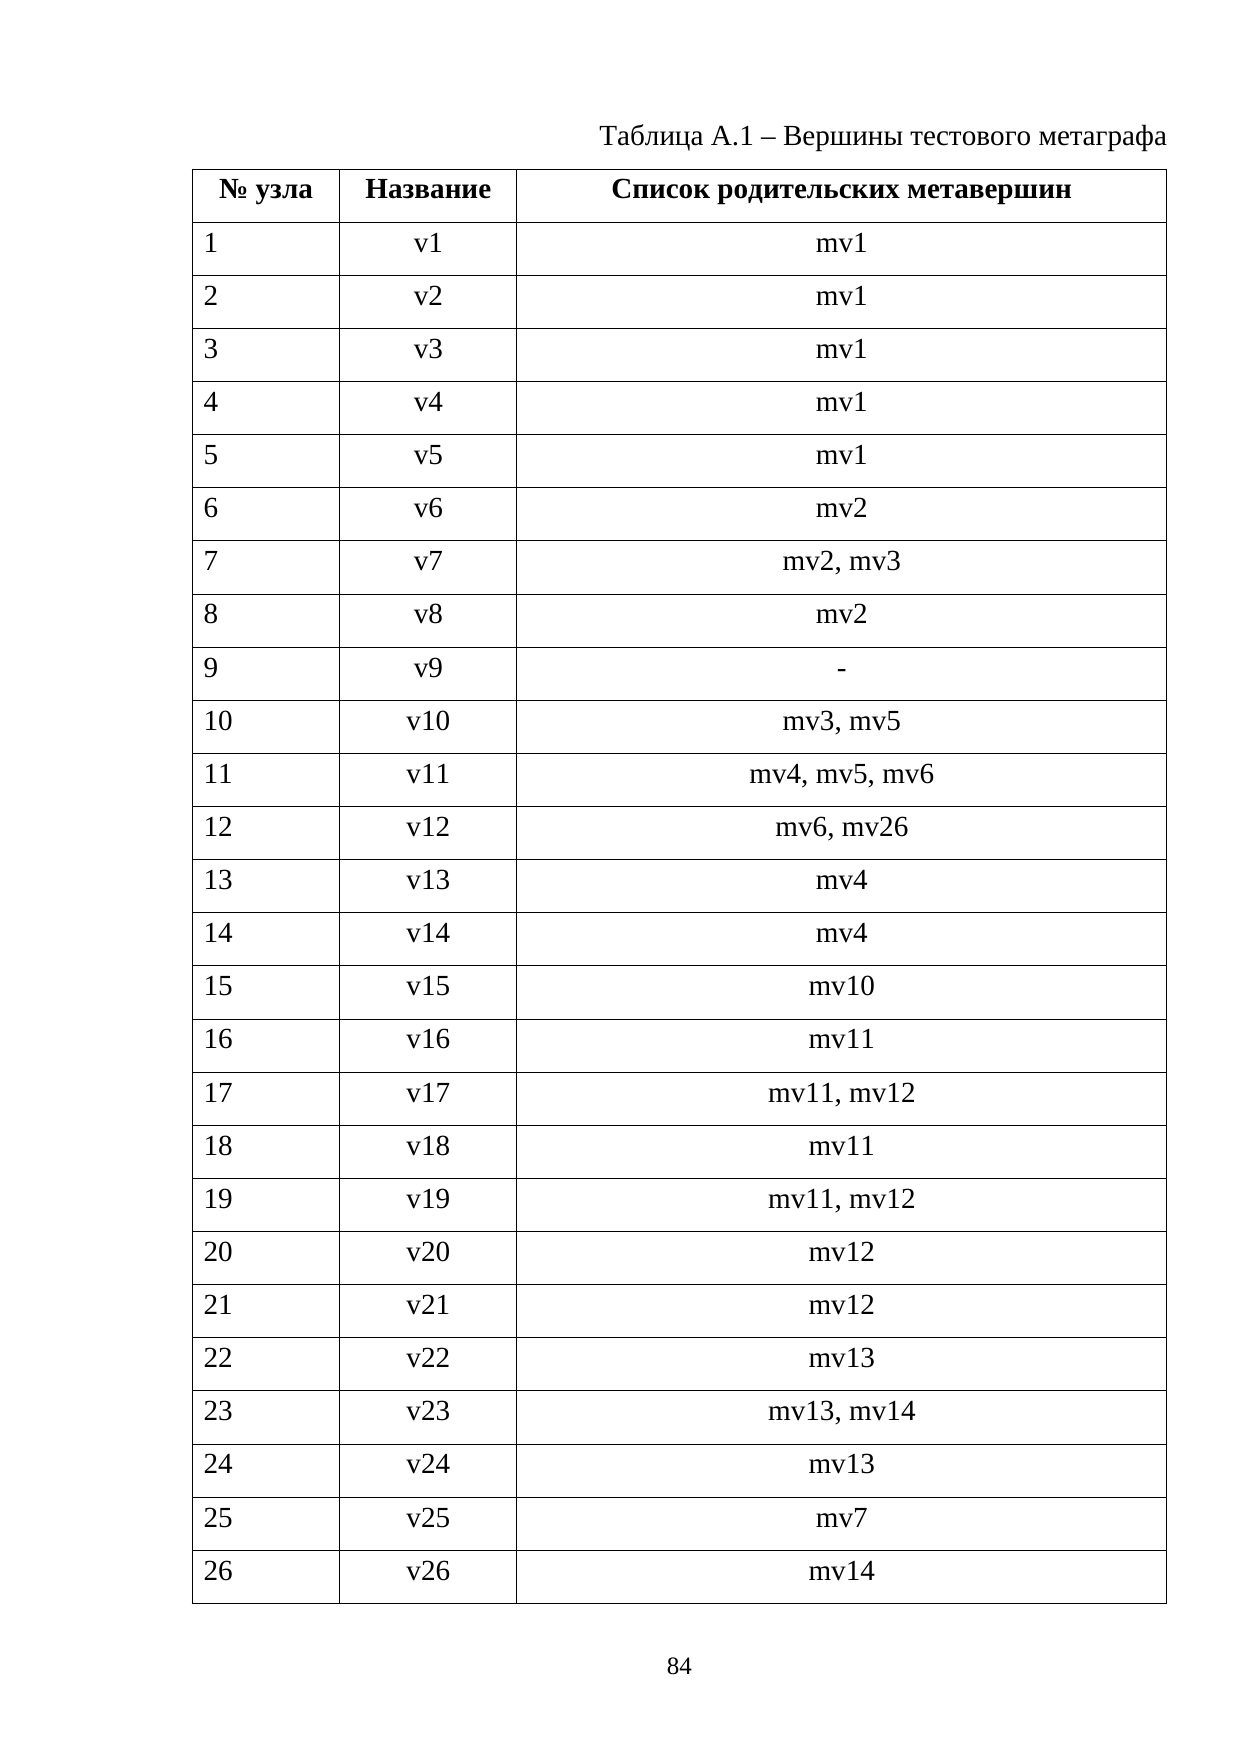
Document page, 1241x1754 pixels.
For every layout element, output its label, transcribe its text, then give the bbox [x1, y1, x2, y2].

table_cell v1 [340, 223, 516, 275]
table_cell 22 [193, 1338, 339, 1390]
table_cell mv1 [517, 223, 1166, 275]
table_cell mv13 [517, 1338, 1166, 1390]
table_cell 6 [193, 488, 339, 540]
table_cell mv2 [517, 488, 1166, 540]
table_cell 16 [193, 1020, 339, 1072]
table_cell 10 [193, 701, 339, 753]
table_cell v6 [340, 488, 516, 540]
table_cell v26 [340, 1551, 516, 1603]
table_cell 9 [193, 648, 339, 700]
table_cell mv12 [517, 1232, 1166, 1284]
table_cell mv4 [517, 913, 1166, 965]
table_header № узла [193, 170, 339, 222]
table_cell v17 [340, 1073, 516, 1125]
table_cell v24 [340, 1445, 516, 1497]
table_cell v20 [340, 1232, 516, 1284]
table_cell - [517, 648, 1166, 700]
table_cell mv11 [517, 1020, 1166, 1072]
table_cell mv6, mv26 [517, 807, 1166, 859]
table_cell mv2, mv3 [517, 541, 1166, 593]
table_cell v23 [340, 1391, 516, 1443]
table_cell v12 [340, 807, 516, 859]
table_cell v25 [340, 1498, 516, 1550]
table_header Список родительских метавершин [517, 170, 1166, 222]
table_cell 19 [193, 1179, 339, 1231]
table_cell v14 [340, 913, 516, 965]
table_cell 7 [193, 541, 339, 593]
table_cell v10 [340, 701, 516, 753]
table_cell 13 [193, 860, 339, 912]
table_cell 14 [193, 913, 339, 965]
table_cell mv11, mv12 [517, 1179, 1166, 1231]
table_cell v19 [340, 1179, 516, 1231]
table_cell 2 [193, 276, 339, 328]
table_cell v16 [340, 1020, 516, 1072]
table_cell mv11 [517, 1126, 1166, 1178]
table_cell mv2 [517, 595, 1166, 647]
table_cell mv3, mv5 [517, 701, 1166, 753]
table_cell mv14 [517, 1551, 1166, 1603]
table_cell 23 [193, 1391, 339, 1443]
table_cell 24 [193, 1445, 339, 1497]
table_cell v3 [340, 329, 516, 381]
table_cell 15 [193, 966, 339, 1018]
table_cell 4 [193, 382, 339, 434]
table_cell mv12 [517, 1285, 1166, 1337]
table_cell 3 [193, 329, 339, 381]
table_cell v7 [340, 541, 516, 593]
table_cell 21 [193, 1285, 339, 1337]
table_cell 26 [193, 1551, 339, 1603]
table_cell v15 [340, 966, 516, 1018]
table_cell 12 [193, 807, 339, 859]
table_cell v21 [340, 1285, 516, 1337]
table_cell v22 [340, 1338, 516, 1390]
table_cell mv1 [517, 382, 1166, 434]
table_cell mv4, mv5, mv6 [517, 754, 1166, 806]
table_cell mv4 [517, 860, 1166, 912]
table_cell 1 [193, 223, 339, 275]
table_cell mv13, mv14 [517, 1391, 1166, 1443]
table_cell mv1 [517, 276, 1166, 328]
table_cell mv7 [517, 1498, 1166, 1550]
table_cell mv1 [517, 329, 1166, 381]
table_cell v18 [340, 1126, 516, 1178]
table_cell v4 [340, 382, 516, 434]
table_cell 5 [193, 435, 339, 487]
table_cell v9 [340, 648, 516, 700]
table_cell 17 [193, 1073, 339, 1125]
table_cell mv11, mv12 [517, 1073, 1166, 1125]
table_cell 8 [193, 595, 339, 647]
table_cell mv1 [517, 435, 1166, 487]
text Таблица А.1 – Вершины тестового метаграфа [177, 118, 1167, 152]
table_cell mv10 [517, 966, 1166, 1018]
table_cell mv13 [517, 1445, 1166, 1497]
table_cell v5 [340, 435, 516, 487]
table_cell v8 [340, 595, 516, 647]
table_cell 18 [193, 1126, 339, 1178]
table_cell v2 [340, 276, 516, 328]
table_cell v11 [340, 754, 516, 806]
table_cell v13 [340, 860, 516, 912]
table_header Название [340, 170, 516, 222]
table_cell 11 [193, 754, 339, 806]
table_cell 20 [193, 1232, 339, 1284]
table_cell 25 [193, 1498, 339, 1550]
